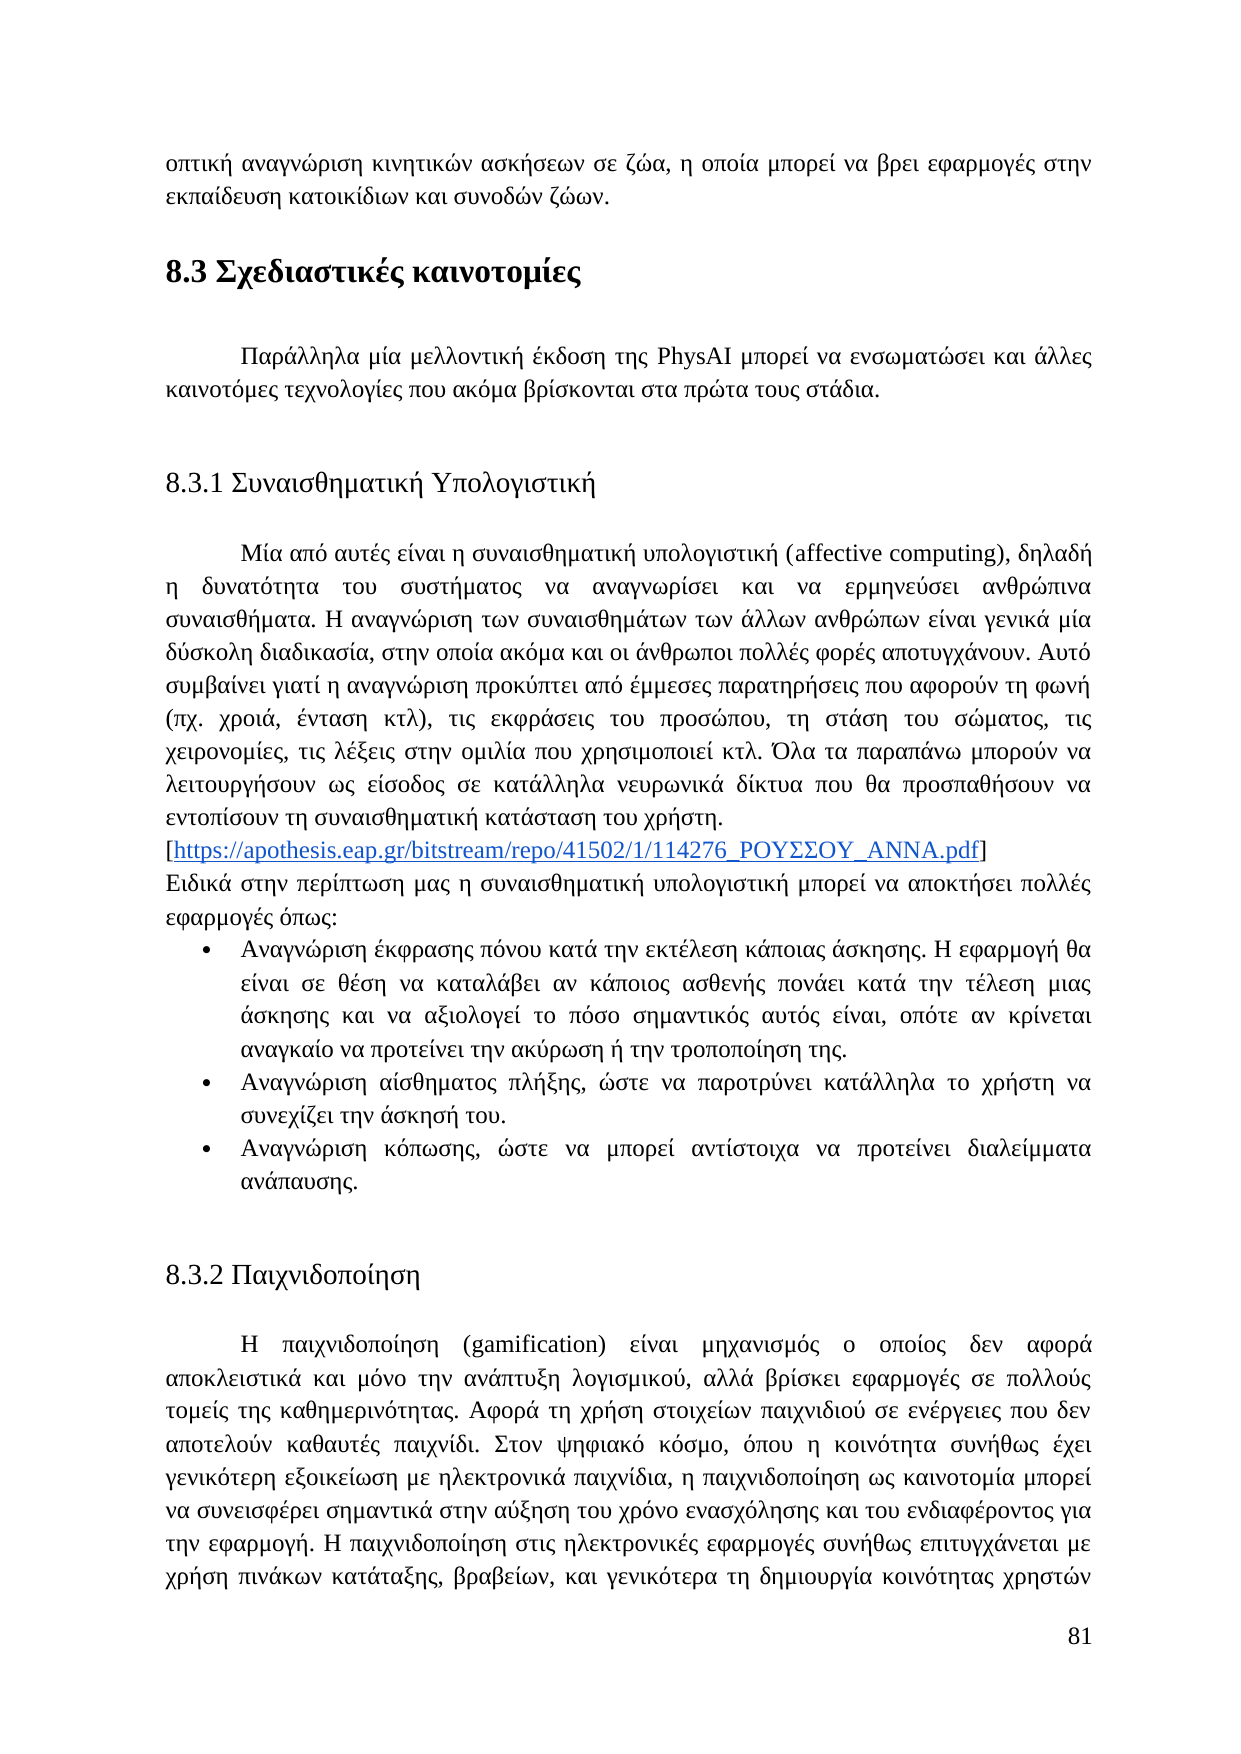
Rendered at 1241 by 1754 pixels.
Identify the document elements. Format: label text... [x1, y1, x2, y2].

list Αναγνώριση κόπωσης, ώστε να μπορεί αντίστοιχα να προτείνει διαλείμματα ανάπαυσης. [203, 1133, 1092, 1194]
text [https://apothesis.eap.gr/bitstream/repo/41502/1/114276_ΡΟΥΣΣΟΥ_ΑΝΝΑ.pdf] [165, 836, 1092, 864]
text Μία από αυτές είναι η συναισθηματική υπολογιστική (affective computing), δηλαδή η δυνατότητα του συστήματος να αναγνωρίσει και να ερμηνεύσει ανθρώπινα συναισθήματα. Η αναγνώριση των συναισθημάτων των άλλων ανθρώπων είναι γενικά μία δύσκολη διαδικασία, στην οποία ακόμα και οι άνθρωποι πολλές φορές αποτυγχάνουν. Αυτό συμβαίνει γιατί η αναγνώριση προκύπτει από έμμεσες παρατηρήσεις που αφορούν τη φωνή (πχ. χροιά, ένταση κτλ), τις εκφράσεις του προσώπου, τη στάση του σώματος, τις χειρονομίες, τις λέξεις στην ομιλία που χρησιμοποιεί κτλ. Όλα τα παραπάνω μπορούν να λειτουργήσουν ως είσοδος σε κατάλληλα νευρωνικά δίκτυα που θα προσπαθήσουν να εντοπίσουν τη συναισθηματική κατάσταση του χρήστη. [165, 538, 1092, 831]
subtitle 8.3 Σχεδιαστικές καινοτομίες [165, 251, 1092, 289]
text Παράλληλα μία μελλοντική έκδοση της PhysAI μπορεί να ενσωματώσει και άλλες καινοτόμες τεχνολογίες που ακόμα βρίσκονται στα πρώτα τους στάδια. [165, 341, 1092, 403]
list Αναγνώριση αίσθηματος πλήξης, ώστε να παροτρύνει κατάλληλα το χρήστη να συνεχίζει την άσκησή του. [203, 1067, 1092, 1128]
text Ειδικά στην περίπτωση μας η συναισθηματική υπολογιστική μπορεί να αποκτήσει πολλές εφαρμογές όπως: [165, 868, 1092, 930]
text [165, 1329, 1092, 1589]
subtitle 8.3.1 Συναισθηματική Υπολογιστική [165, 466, 1092, 499]
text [165, 148, 1092, 209]
list Αναγνώριση έκφρασης πόνου κατά την εκτέλεση κάποιας άσκησης. Η εφαρμογή θα είναι σε θέση να καταλάβει αν κάποιος ασθενής πονάει κατά την τέλεση μιας άσκησης και να αξιολογεί το πόσο σημαντικός αυτός είναι, οπότε αν κρίνεται αναγκαίο να προτείνει την ακύρωση ή την τροποποίηση της. [203, 934, 1092, 1062]
subtitle 8.3.2 Παιχνιδοποίηση [165, 1257, 1092, 1290]
